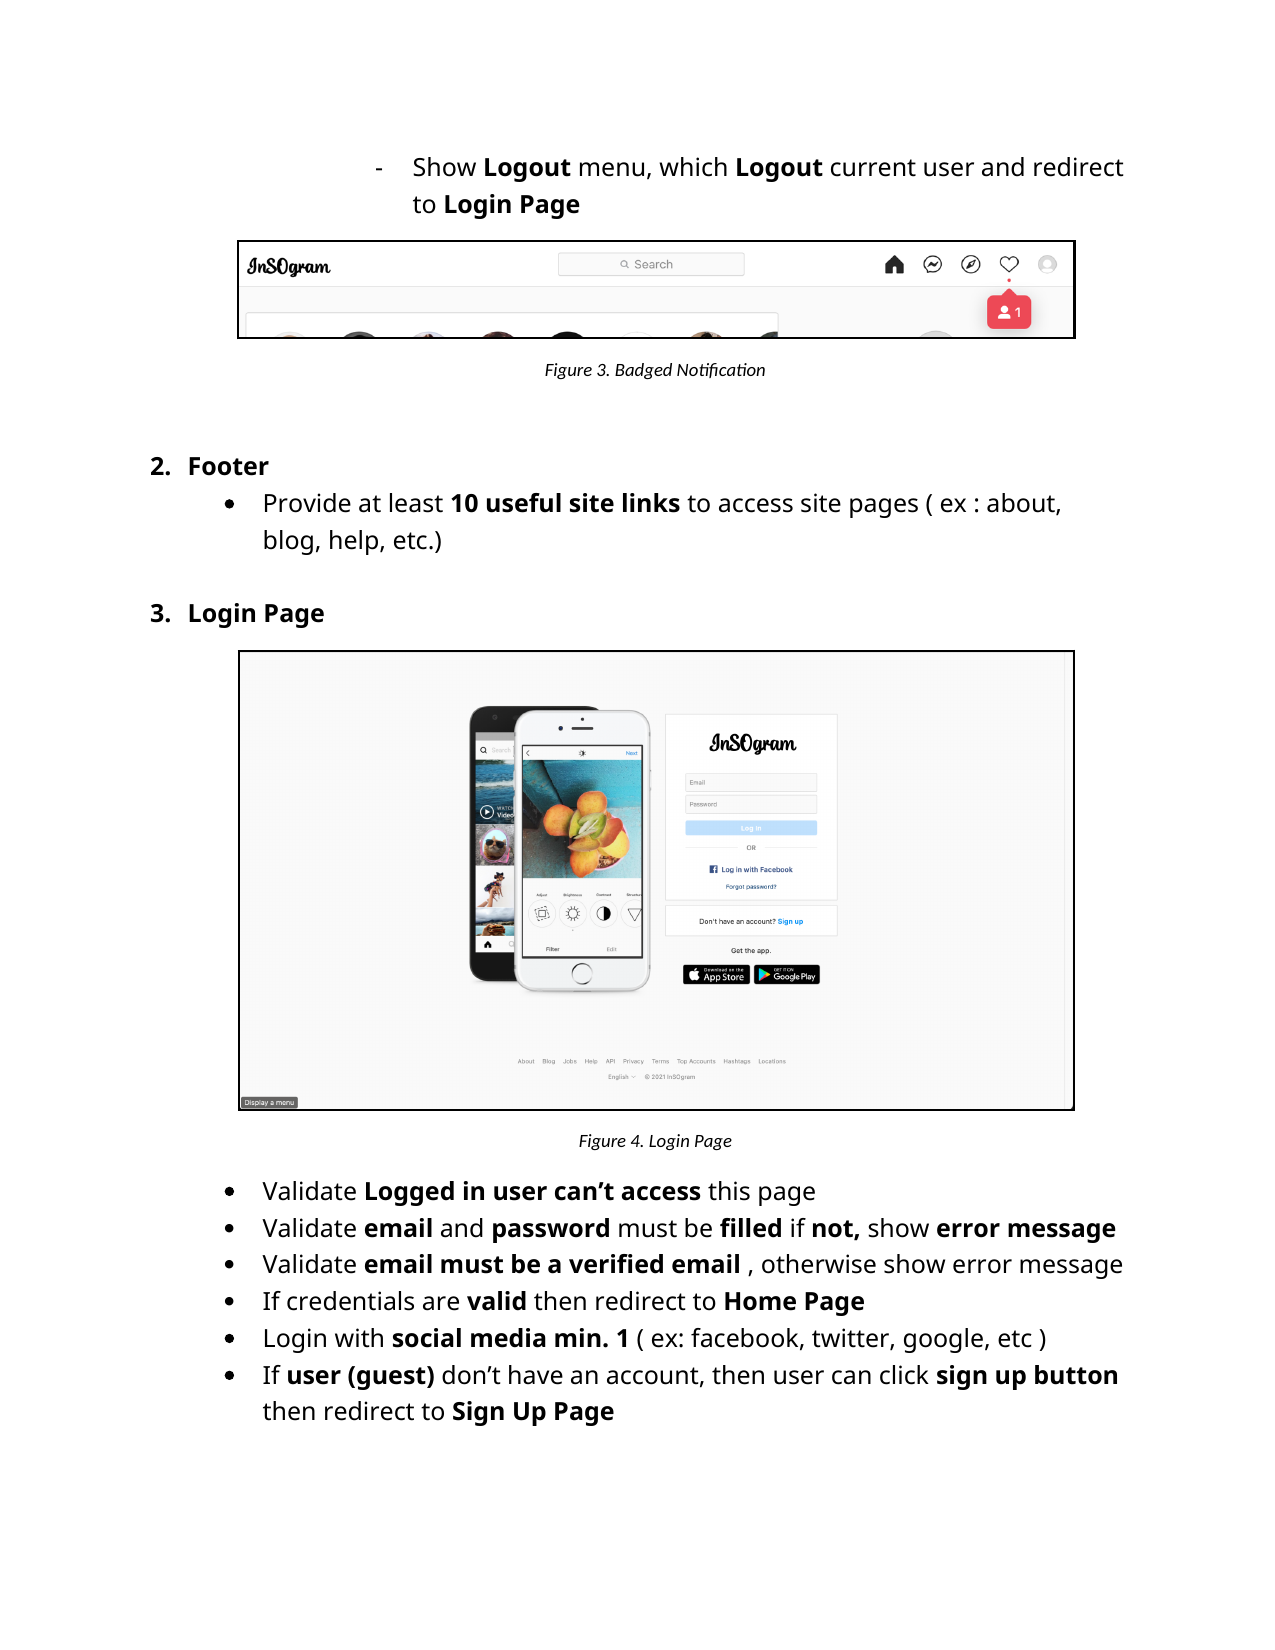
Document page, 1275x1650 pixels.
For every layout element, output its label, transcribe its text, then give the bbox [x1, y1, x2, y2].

text Figure 3. Badged Notification [150, 358, 1125, 381]
list If user (guest) don’t have an account, then user can click sign up button then redirect to Sign Up Page [225, 1357, 1125, 1428]
list Login Page [150, 596, 1125, 630]
list Validate Logged in user can’t access this page [225, 1173, 1125, 1207]
text Figure 4. Login Page [150, 1130, 1125, 1153]
list Validate email and password must be filled if not, show error message [225, 1210, 1125, 1244]
picture [239, 242, 1073, 337]
list If credentials are valid then redirect to Home Page [225, 1284, 1125, 1318]
list Footer [150, 449, 1125, 483]
list Validate email must be a verified email , otherwise show error message [225, 1247, 1125, 1281]
list Login with social media min. 1 ( ex: facebook, twitter, google, etc ) [225, 1321, 1125, 1354]
list Provide at least 10 useful site links to access site pages ( ex : about, blog, help, etc.) [225, 486, 1125, 557]
list Show Logout menu, which Logout current user and redirect to Login Page [375, 150, 1125, 221]
